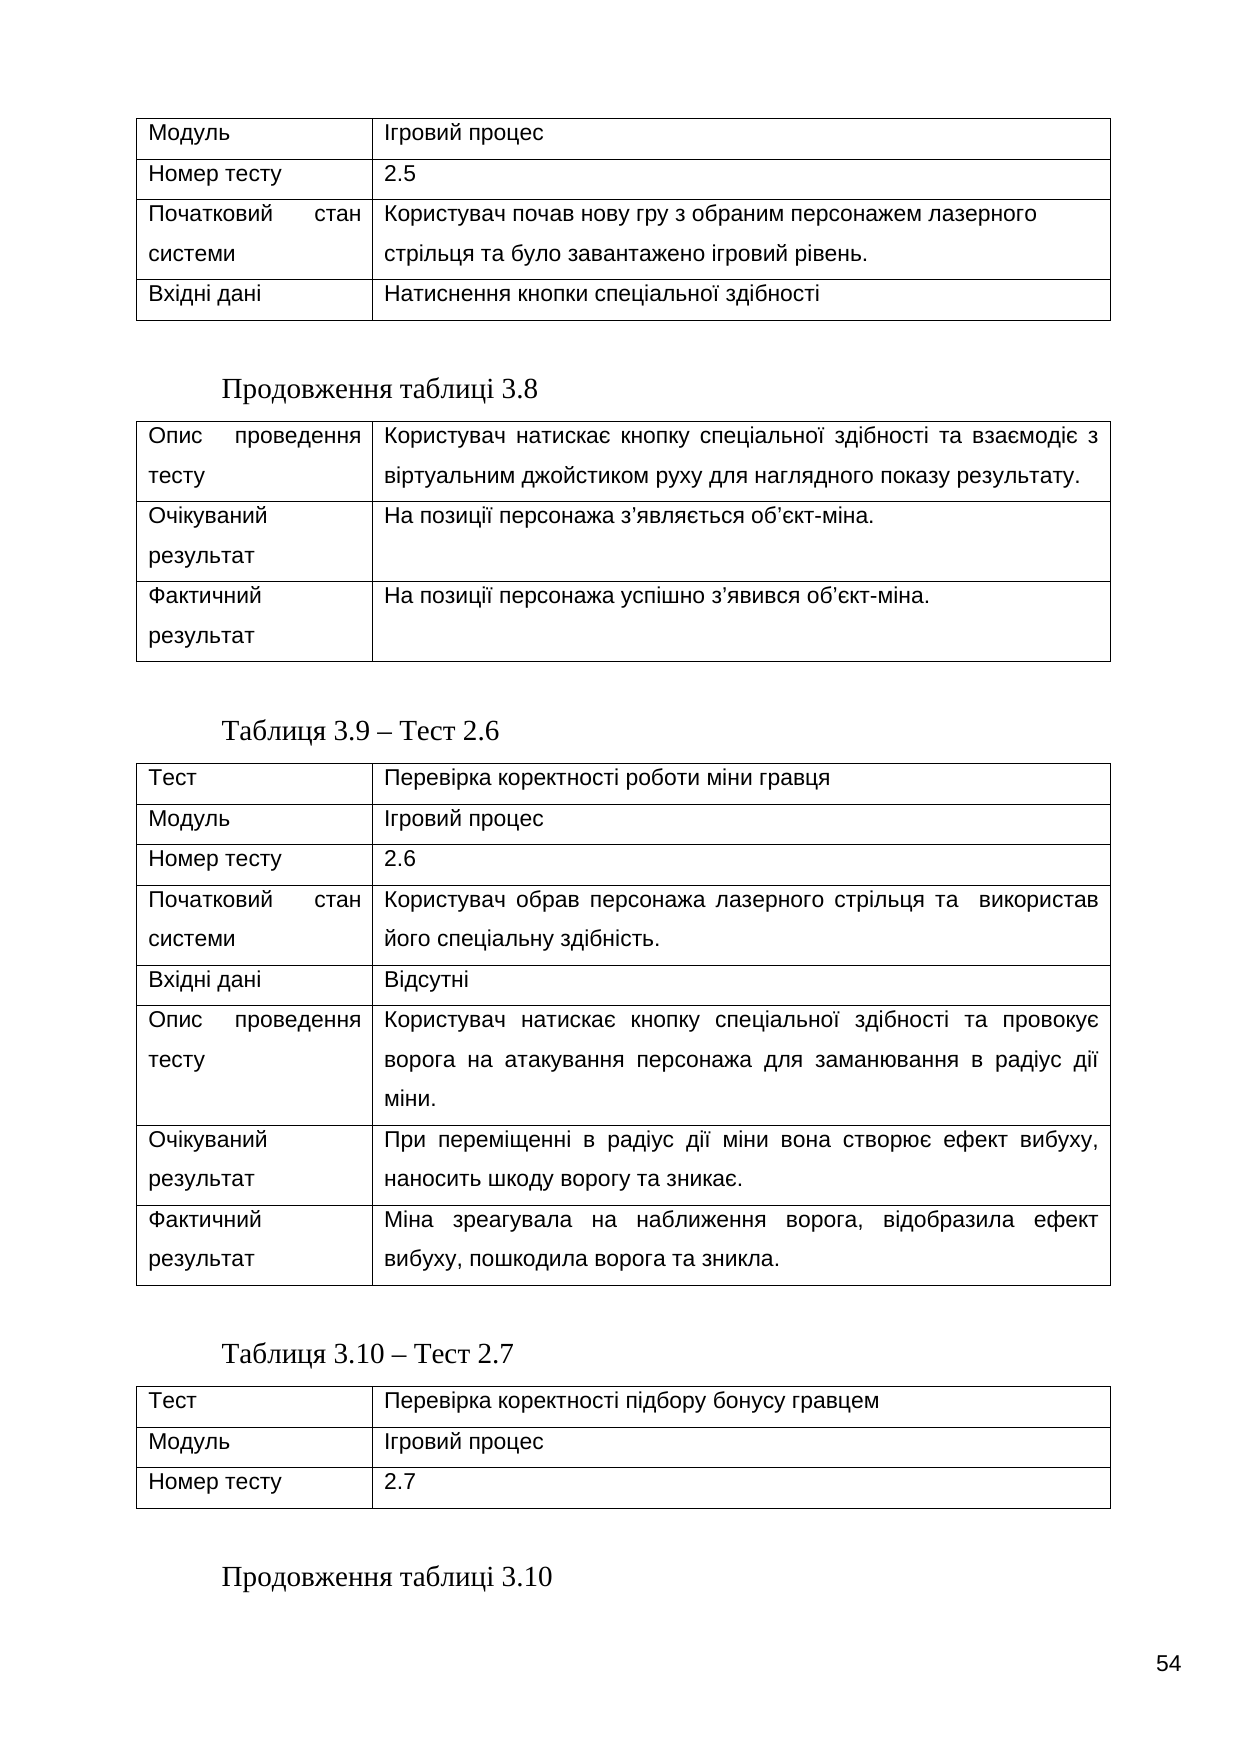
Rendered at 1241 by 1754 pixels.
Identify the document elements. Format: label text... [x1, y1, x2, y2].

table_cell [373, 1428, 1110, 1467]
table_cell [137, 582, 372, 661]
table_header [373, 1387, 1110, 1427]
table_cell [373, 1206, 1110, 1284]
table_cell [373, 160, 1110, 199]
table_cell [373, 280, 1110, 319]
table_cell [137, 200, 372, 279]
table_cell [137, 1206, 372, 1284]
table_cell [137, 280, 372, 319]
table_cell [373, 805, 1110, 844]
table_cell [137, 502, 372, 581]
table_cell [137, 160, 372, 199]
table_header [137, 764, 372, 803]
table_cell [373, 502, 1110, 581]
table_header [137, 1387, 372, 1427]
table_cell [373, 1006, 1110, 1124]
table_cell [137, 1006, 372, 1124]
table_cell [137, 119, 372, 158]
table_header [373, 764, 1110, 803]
text Продовження таблиці 3.10 [148, 1559, 1181, 1593]
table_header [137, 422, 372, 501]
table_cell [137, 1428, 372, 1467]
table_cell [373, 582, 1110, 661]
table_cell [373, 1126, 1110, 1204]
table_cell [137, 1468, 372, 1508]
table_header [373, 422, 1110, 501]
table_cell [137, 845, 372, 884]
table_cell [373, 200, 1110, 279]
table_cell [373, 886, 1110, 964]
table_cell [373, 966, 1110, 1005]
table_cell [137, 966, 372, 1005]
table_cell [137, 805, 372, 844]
text Продовження таблиці 3.8 [148, 371, 1181, 404]
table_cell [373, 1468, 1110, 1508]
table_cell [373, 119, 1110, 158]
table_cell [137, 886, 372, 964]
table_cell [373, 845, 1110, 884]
text Таблиця 3.10 – Тест 2.7 [148, 1336, 1181, 1369]
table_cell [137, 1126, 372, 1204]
text Таблиця 3.9 – Тест 2.6 [148, 713, 1181, 746]
